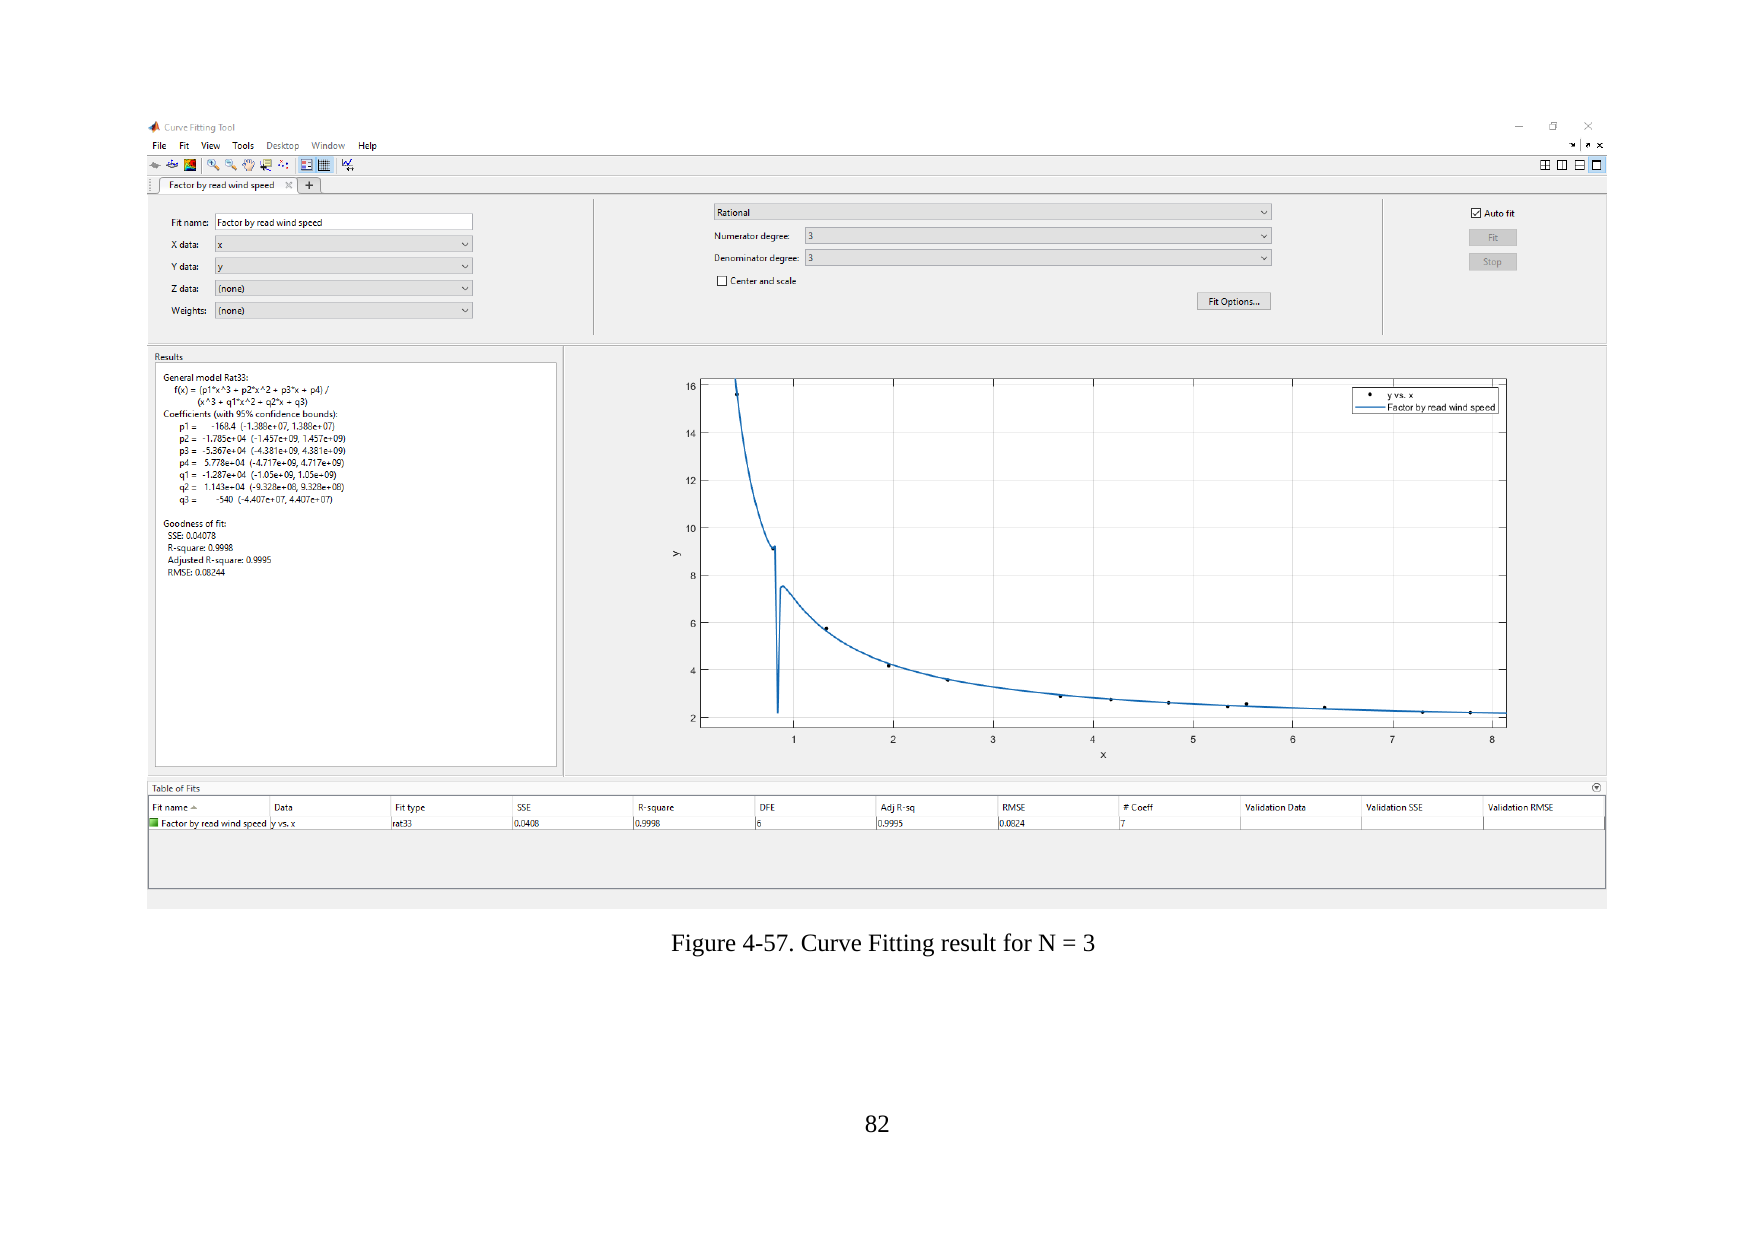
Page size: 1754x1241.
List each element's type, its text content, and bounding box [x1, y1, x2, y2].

picture [147, 118, 1607, 909]
